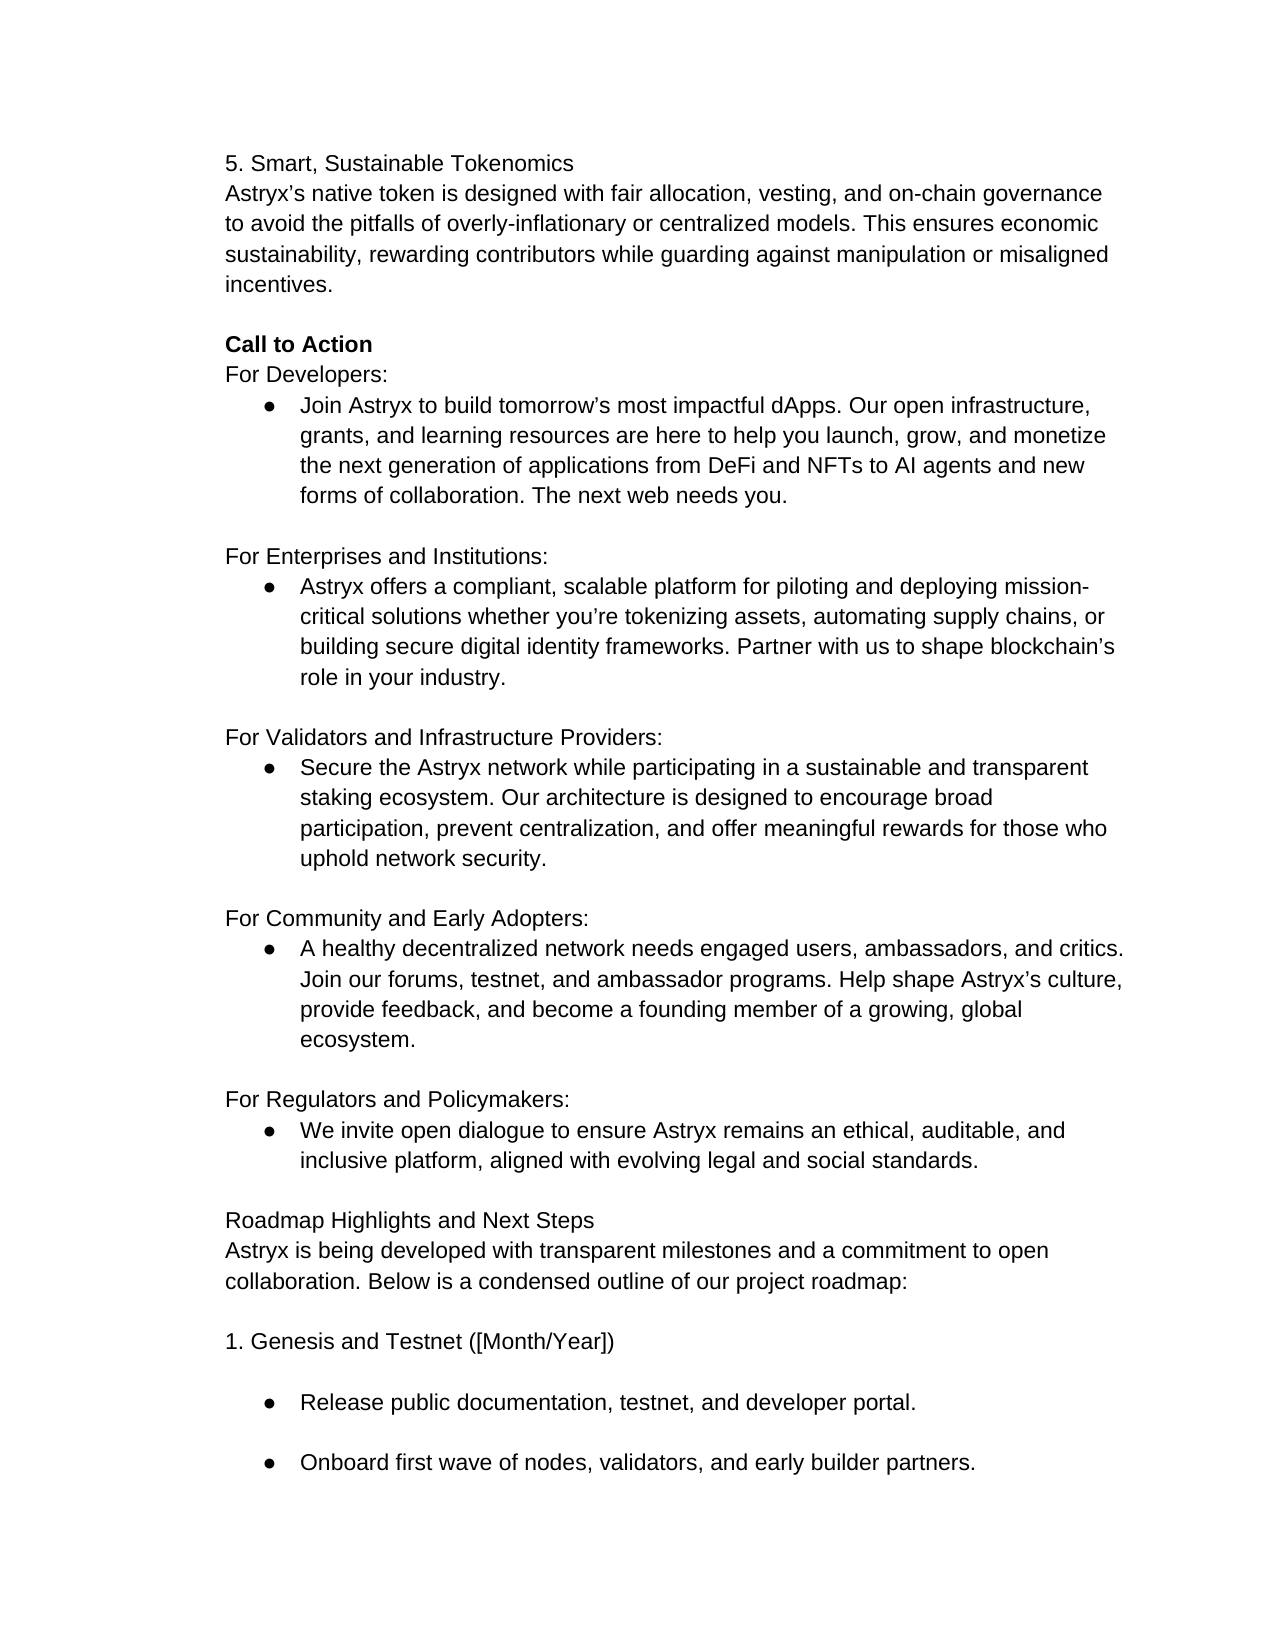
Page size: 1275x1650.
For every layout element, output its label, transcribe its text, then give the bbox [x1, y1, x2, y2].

list Secure the Astryx network while participating in a sustainable and transparent staking ecosystem. Our architecture is designed to encourage broad participation, prevent centralization, and offer meaningful rewards for those who uphold network security. [262, 754, 1125, 871]
list Onboard first wave of nodes, validators, and early builder partners. [262, 1449, 1125, 1475]
text 5. Smart, Sustainable Tokenomics [225, 150, 1125, 176]
text 1. Genesis and Testnet ([Month/Year]) [225, 1328, 1125, 1354]
text For Regulators and Policymakers: [225, 1086, 1125, 1113]
text Roadmap Highlights and Next Steps [225, 1207, 1125, 1234]
list A healthy decentralized network needs engaged users, ambassadors, and critics. Join our forums, testnet, and ambassador programs. Help shape Astryx’s culture, provide feedback, and become a founding member of a growing, global ecosystem. [262, 935, 1125, 1052]
text For Enterprises and Institutions: [225, 543, 1125, 569]
list Release public documentation, testnet, and developer portal. [262, 1388, 1125, 1415]
list Astryx offers a compliant, scalable platform for piloting and deploying mission-critical solutions whether you’re tokenizing assets, automating supply chains, or building secure digital identity frameworks. Partner with us to shape blockchain’s role in your industry. [262, 573, 1125, 690]
text For Developers: [225, 361, 1125, 388]
text Astryx’s native token is designed with fair allocation, vesting, and on-chain governance to avoid the pitfalls of overly-inflationary or centralized models. This ensures economic sustainability, rewarding contributors while guarding against manipulation or misaligned incentives. [225, 180, 1125, 297]
text Astryx is being developed with transparent milestones and a commitment to open collaboration. Below is a condensed outline of our project roadmap: [225, 1237, 1125, 1294]
text Call to Action [225, 331, 1125, 358]
list We invite open dialogue to ensure Astryx remains an ethical, auditable, and inclusive platform, aligned with evolving legal and social standards. [262, 1117, 1125, 1173]
text For Validators and Infrastructure Providers: [225, 724, 1125, 750]
text For Community and Early Adopters: [225, 905, 1125, 932]
list Join Astryx to build tomorrow’s most impactful dApps. Our open infrastructure, grants, and learning resources are here to help you launch, grow, and monetize the next generation of applications from DeFi and NFTs to AI agents and new forms of collaboration. The next web needs you. [262, 392, 1125, 509]
